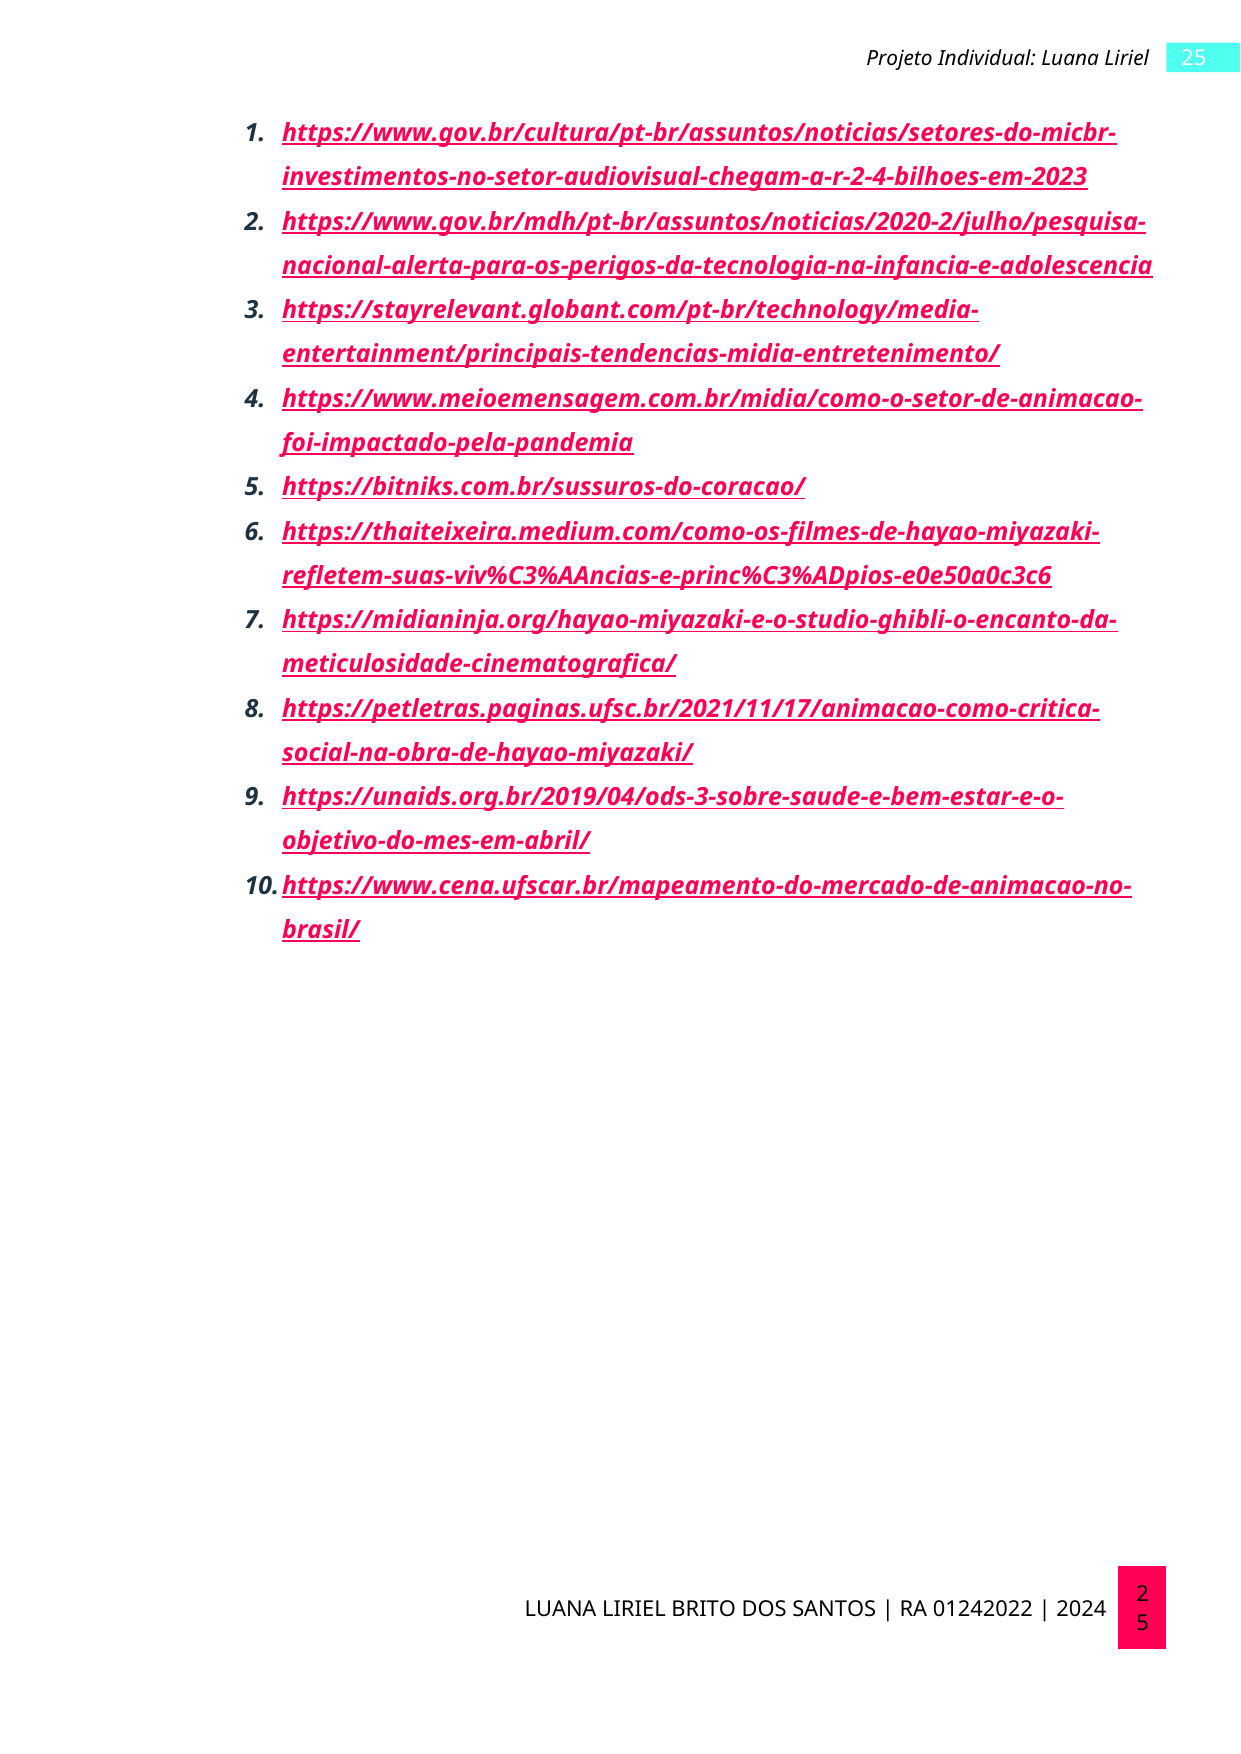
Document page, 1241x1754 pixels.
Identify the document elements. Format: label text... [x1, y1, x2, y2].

list https://midianinja.org/hayao-miyazaki-e-o-studio-ghibli-o-encanto-da-meticulosidade-cinematografica/ [244, 602, 1166, 680]
list https://bitniks.com.br/sussuros-do-coracao/ [244, 469, 1166, 503]
list https://petletras.paginas.ufsc.br/2021/11/17/animacao-como-critica-social-na-obra-de-hayao-miyazaki/ [244, 690, 1166, 768]
list https://thaiteixeira.medium.com/como-os-filmes-de-hayao-miyazaki-refletem-suas-viv%C3%AAncias-e-princ%C3%ADpios-e0e50a0c3c6 [244, 513, 1166, 591]
list https://stayrelevant.globant.com/pt-br/technology/media-entertainment/principais-tendencias-midia-entretenimento/ [244, 292, 1166, 370]
list https://unaids.org.br/2019/04/ods-3-sobre-saude-e-bem-estar-e-o-objetivo-do-mes-em-abril/ [244, 779, 1166, 857]
list https://www.cena.ufscar.br/mapeamento-do-mercado-de-animacao-no-brasil/ [244, 867, 1166, 946]
list https://www.gov.br/cultura/pt-br/assuntos/noticias/setores-do-micbr-investimentos-no-setor-audiovisual-chegam-a-r-2-4-bilhoes-em-2023 [244, 115, 1166, 193]
list https://www.meioemensagem.com.br/midia/como-o-setor-de-animacao-foi-impactado-pela-pandemia [244, 380, 1166, 459]
list https://www.gov.br/mdh/pt-br/assuntos/noticias/2020-2/julho/pesquisa-nacional-alerta-para-os-perigos-da-tecnologia-na-infancia-e-adolescencia [244, 203, 1166, 282]
